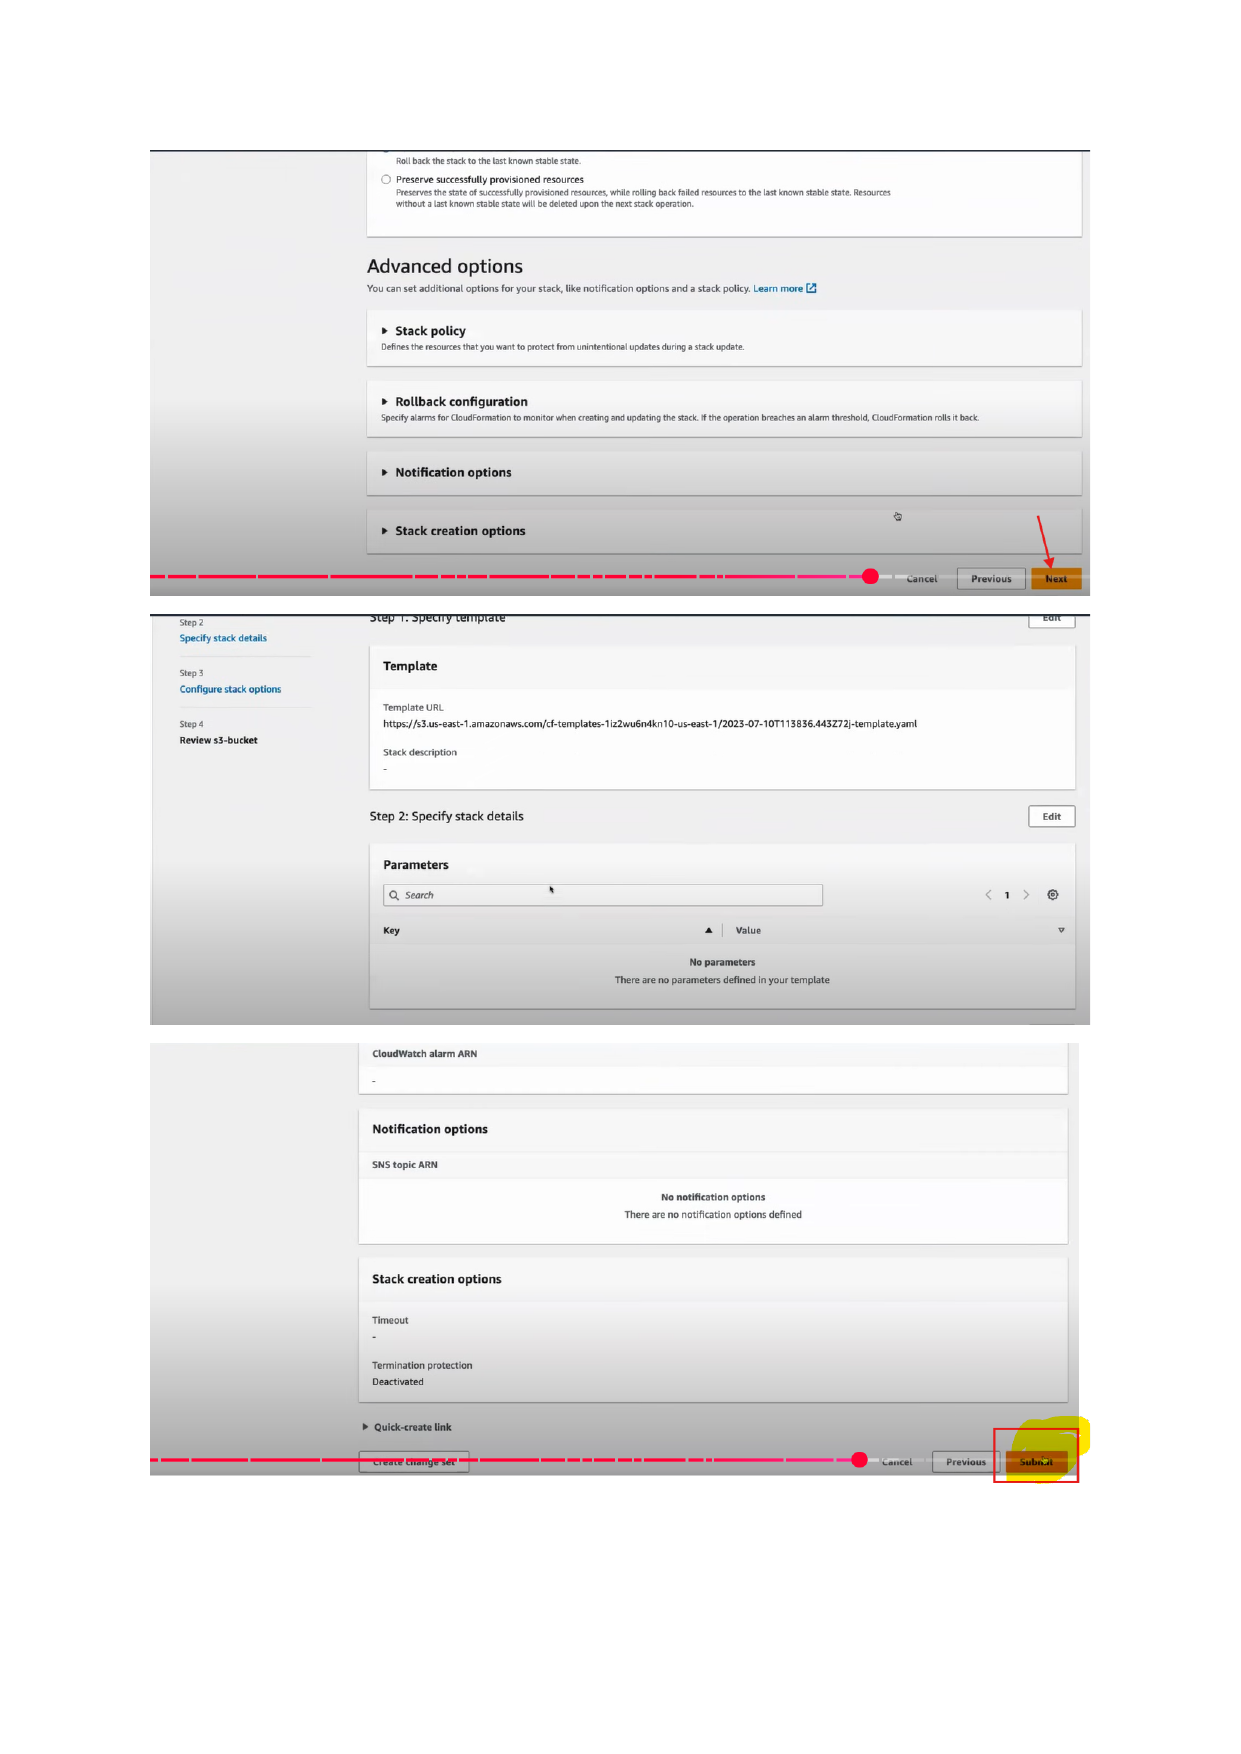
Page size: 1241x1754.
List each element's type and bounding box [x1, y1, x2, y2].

picture [150, 614, 1091, 1025]
picture [150, 1043, 1091, 1485]
picture [150, 150, 1091, 596]
